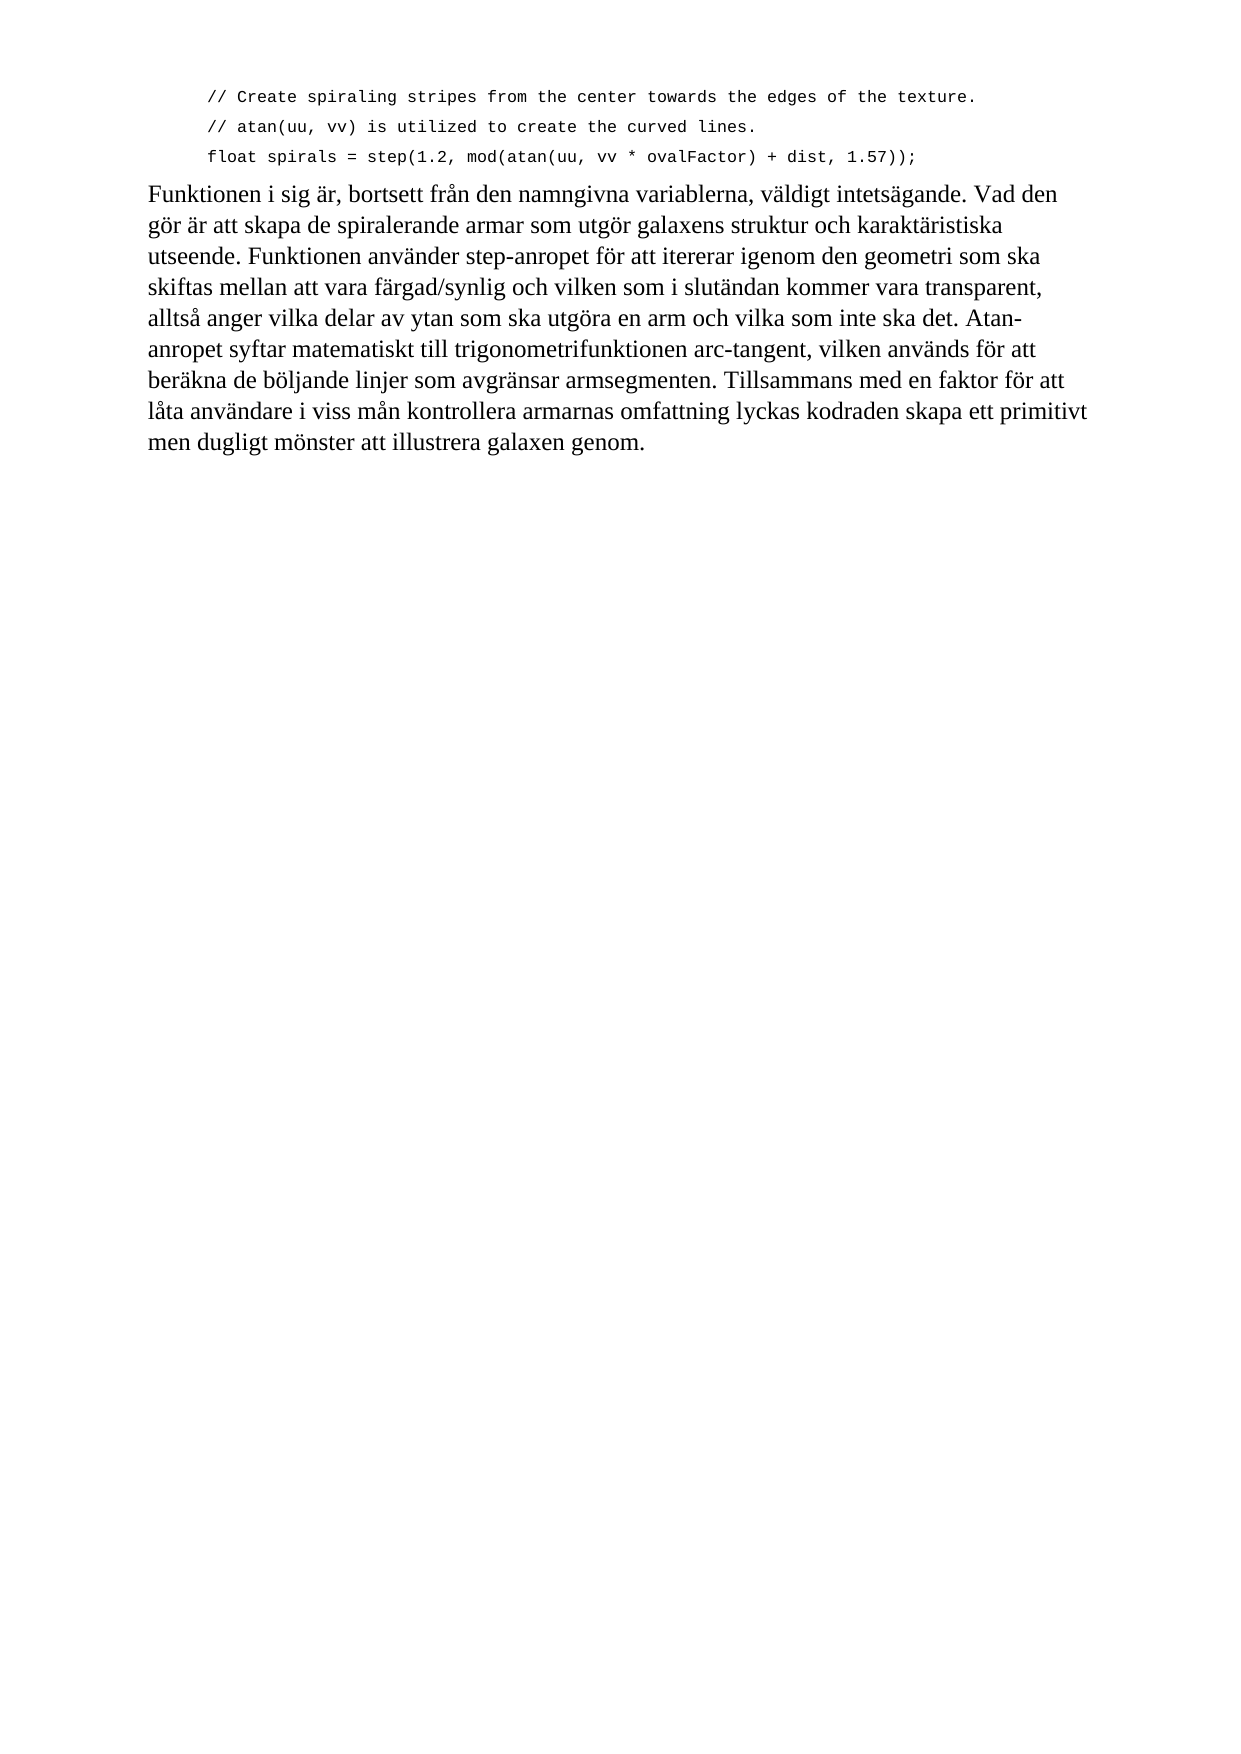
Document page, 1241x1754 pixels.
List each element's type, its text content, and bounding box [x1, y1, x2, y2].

text float spirals = step(1.2, mod(atan(uu, vv * ovalFactor) + dist, 1.57)); [148, 149, 1092, 167]
text // Create spiraling stripes from the center towards the edges of the texture. [148, 89, 1092, 107]
text // atan(uu, vv) is utilized to create the curved lines. [148, 119, 1092, 137]
text Funktionen i sig är, bortsett från den namngivna variablerna, väldigt intetsägande. Vad den gör är att skapa de spiralerande armar som utgör galaxens struktur och karaktäristiska utseende. Funktionen använder step-anropet för att itererar igenom den geometri som ska skiftas mellan att vara färgad/synlig och vilken som i slutändan kommer vara transparent, alltså anger vilka delar av ytan som ska utgöra en arm och vilka som inte ska det. Atan-anropet syftar matematiskt till trigonometrifunktionen arc-tangent, vilken används för att beräkna de böljande linjer som avgränsar armsegmenten. Tillsammans med en faktor för att låta användare i viss mån kontrollera armarnas omfattning lyckas kodraden skapa ett primitivt men dugligt mönster att illustrera galaxen genom. [148, 179, 1092, 456]
